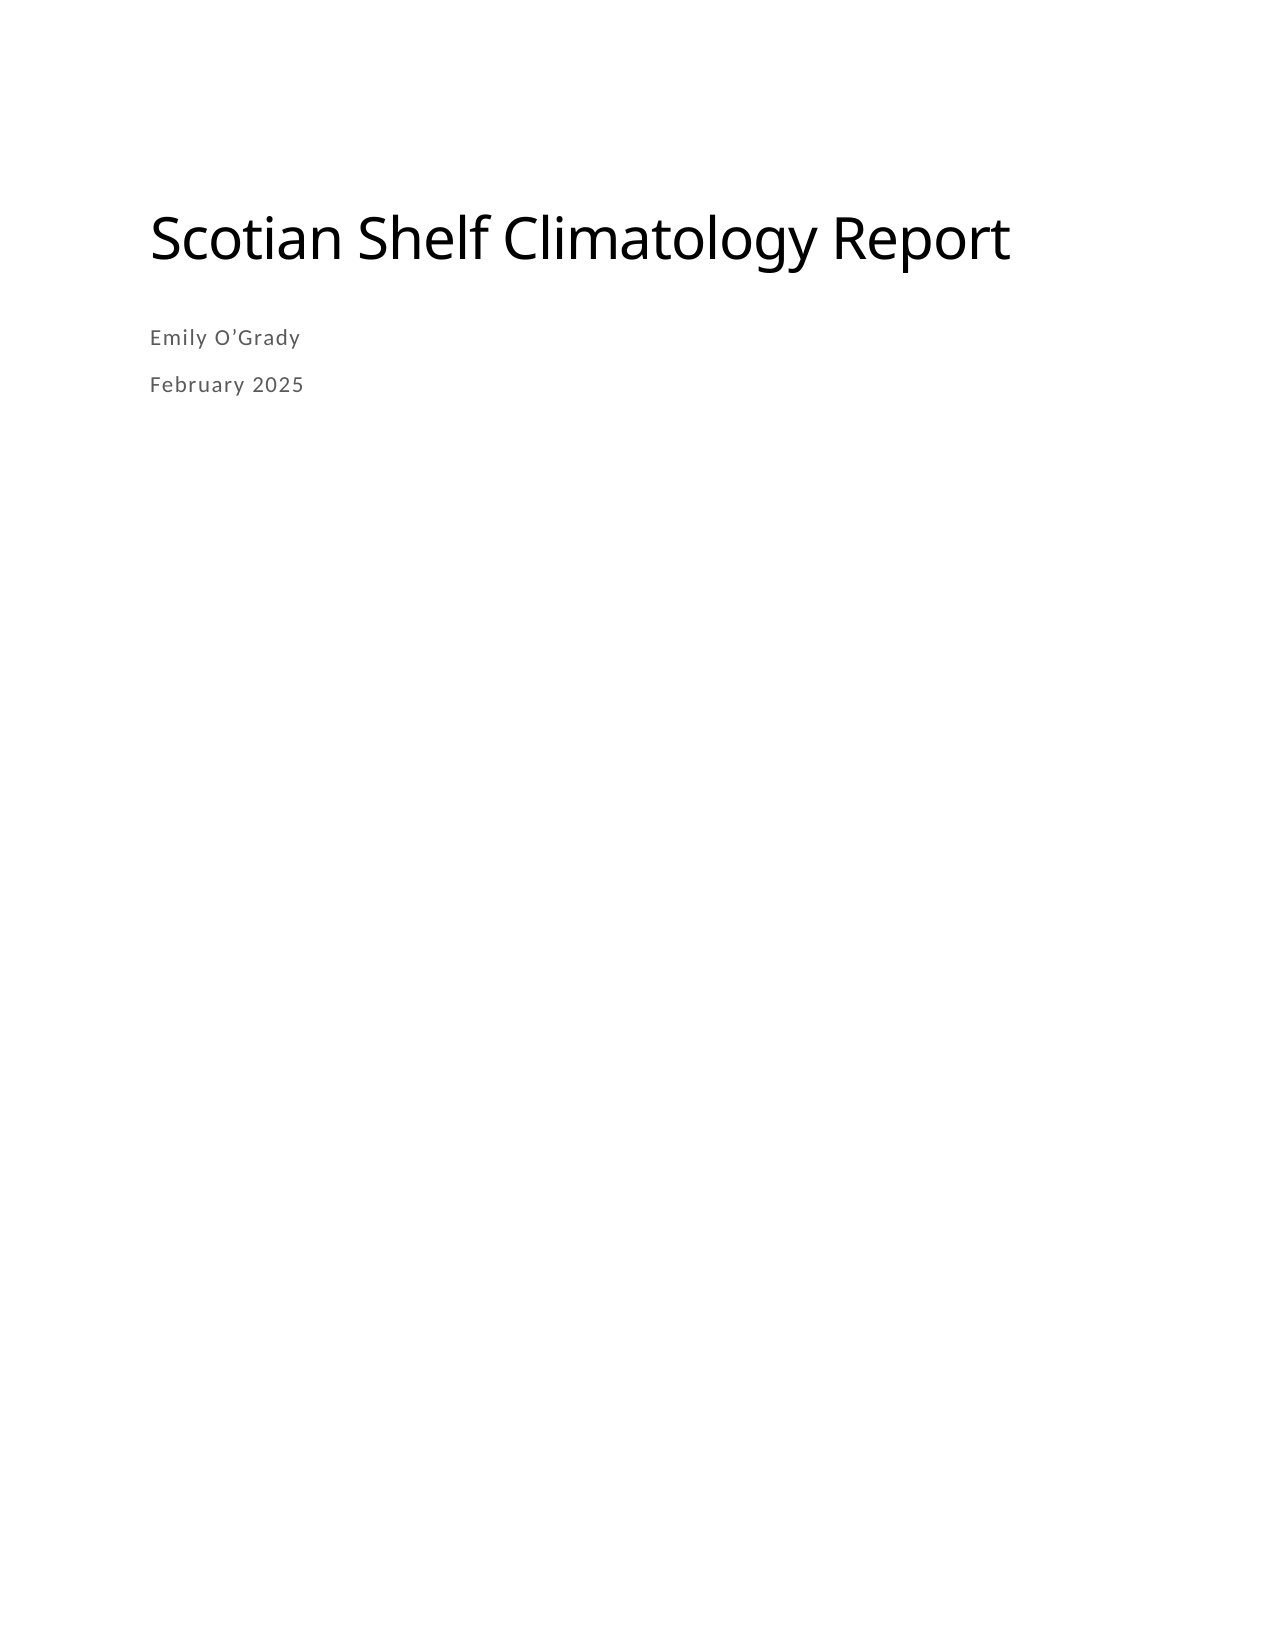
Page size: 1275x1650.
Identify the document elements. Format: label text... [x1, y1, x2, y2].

subtitle February 2025 [150, 370, 1125, 398]
title Scotian Shelf Climatology Report [150, 197, 1125, 276]
subtitle Emily O’Grady [150, 323, 1125, 351]
